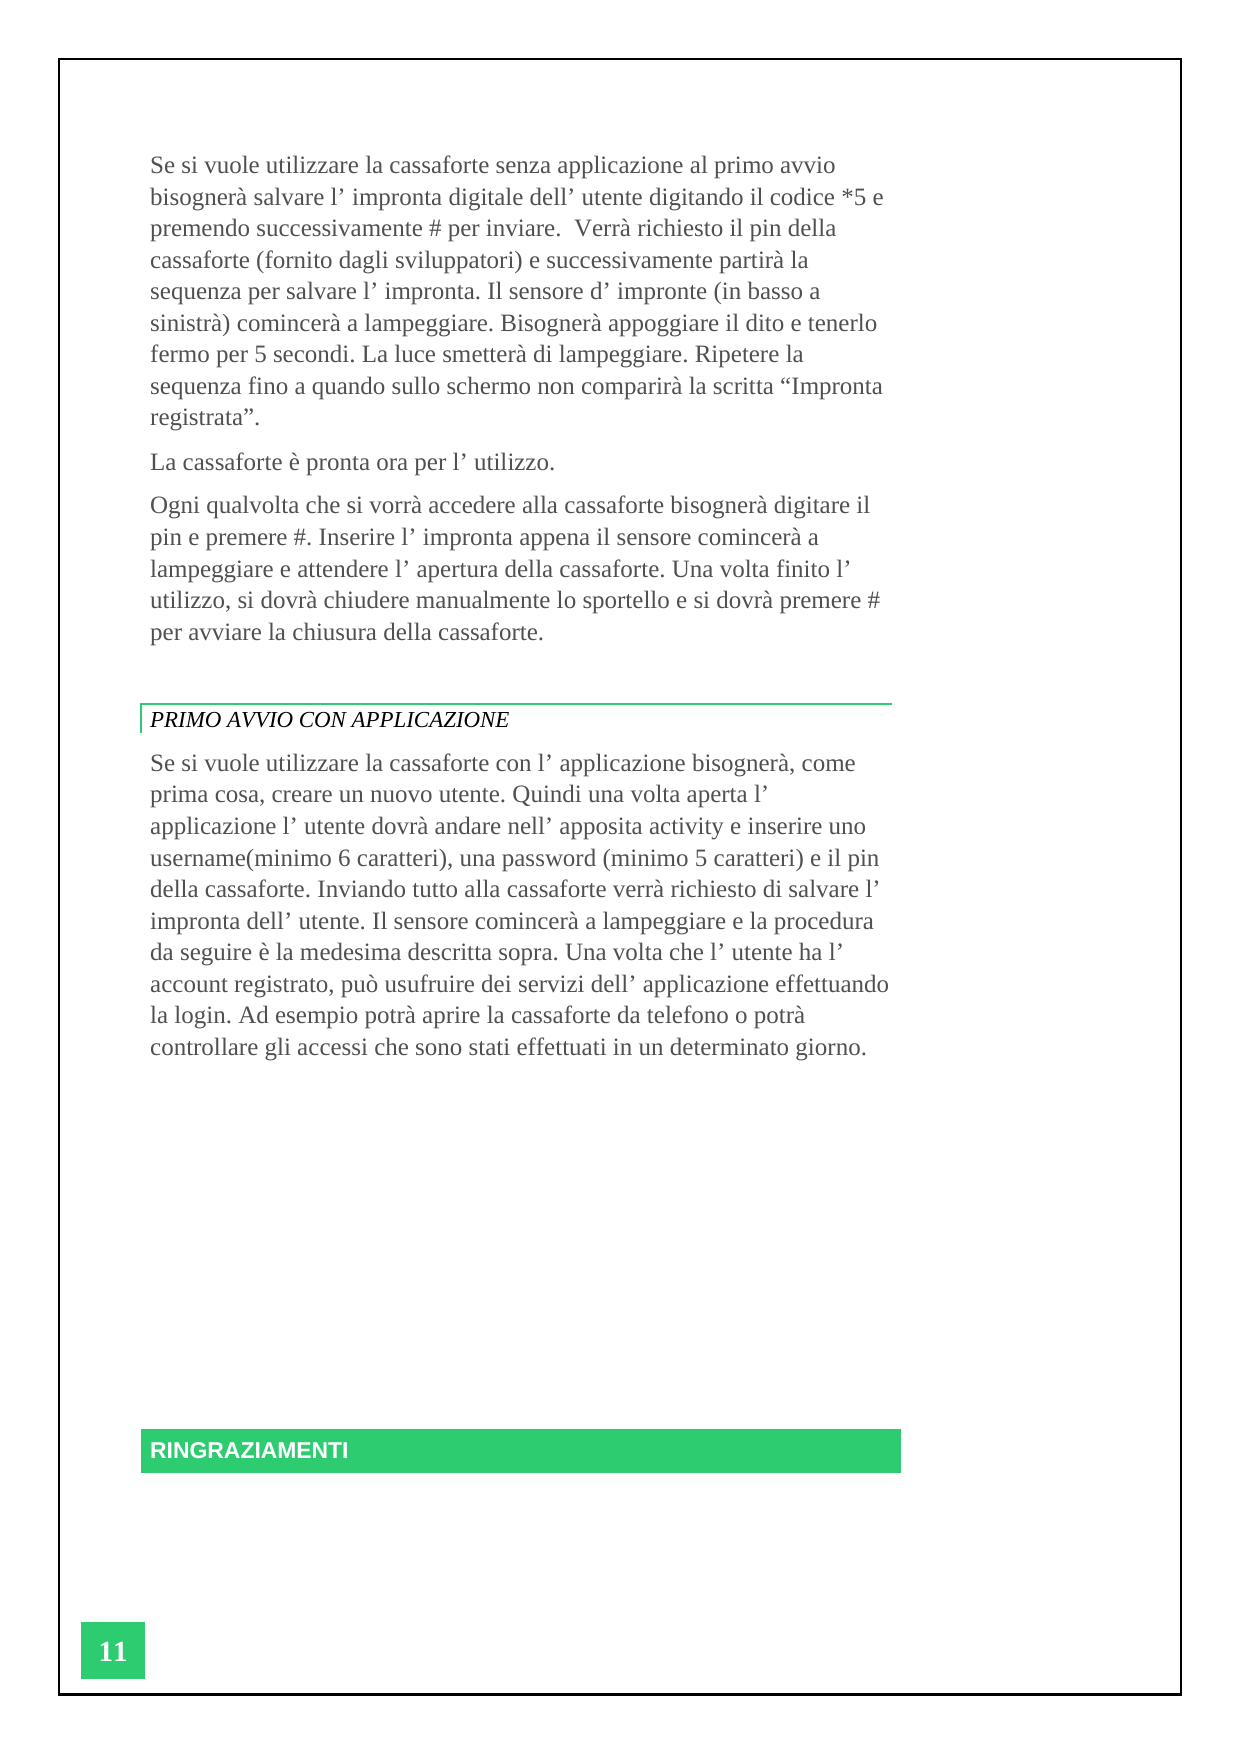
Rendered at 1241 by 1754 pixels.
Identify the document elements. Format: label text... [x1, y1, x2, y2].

text PRIMO AVVIO CON APPLICAZIONE [142, 705, 892, 733]
list La cassaforte è pronta ora per l’ utilizzo. [150, 447, 892, 475]
subtitle Ringraziamenti [142, 1430, 900, 1472]
list Se si vuole utilizzare la cassaforte con l’ applicazione bisognerà, come prima cosa, creare un nuovo utente. Quindi una volta aperta l’ applicazione l’ utente dovrà andare nell’ apposita activity e inserire uno username(minimo 6 caratteri), una password (minimo 5 caratteri) e il pin della cassaforte. Inviando tutto alla cassaforte verrà richiesto di salvare l’ impronta dell’ utente. Il sensore comincerà a lampeggiare e la procedura da seguire è la medesima descritta sopra. Una volta che l’ utente ha l’ account registrato, può usufruire dei servizi dell’ applicazione effettuando la login. Ad esempio potrà aprire la cassaforte da telefono o potrà controllare gli accessi che sono stati effettuati in un determinato giorno. [150, 748, 892, 1061]
list Ogni qualvolta che si vorrà accedere alla cassaforte bisognerà digitare il pin e premere #. Inserire l’ impronta appena il sensore comincerà a lampeggiare e attendere l’ apertura della cassaforte. Una volta finito l’ utilizzo, si dovrà chiudere manualmente lo sportello e si dovrà premere # per avviare la chiusura della cassaforte. [150, 491, 892, 646]
list Se si vuole utilizzare la cassaforte senza applicazione al primo avvio bisognerà salvare l’ impronta digitale dell’ utente digitando il codice *5 e premendo successivamente # per inviare. Verrà richiesto il pin della cassaforte (fornito dagli sviluppatori) e successivamente partirà la sequenza per salvare l’ impronta. Il sensore d’ impronte (in basso a sinistrà) comincerà a lampeggiare. Bisognerà appoggiare il dito e tenerlo fermo per 5 secondi. La luce smetterà di lampeggiare. Ripetere la sequenza fino a quando sullo schermo non comparirà la scritta “Impronta registrata”. [150, 150, 892, 431]
